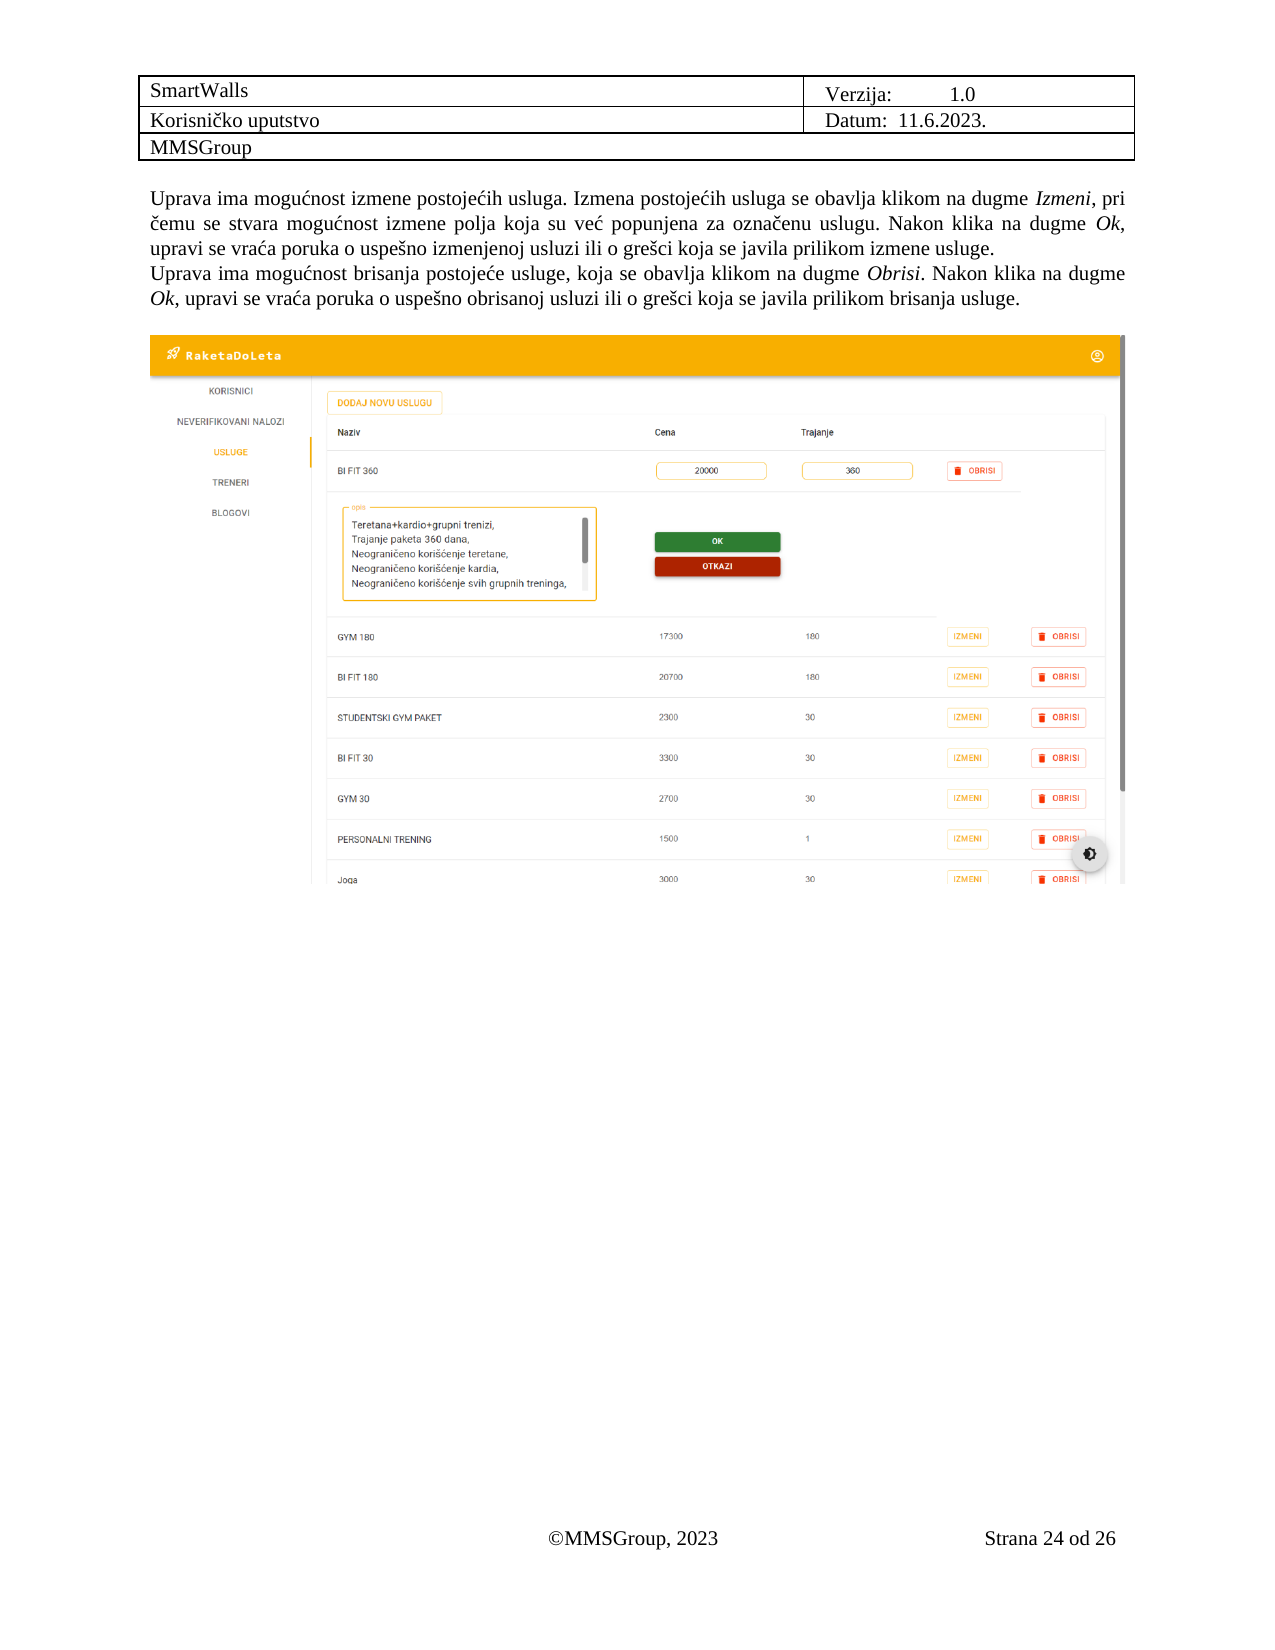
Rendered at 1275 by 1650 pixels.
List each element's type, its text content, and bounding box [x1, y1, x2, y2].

text Uprava ima mogućnost izmene postojećih usluga. Izmena postojećih usluga se obavlja klikom na dugme Izmeni, pri čemu se stvara mogućnost izmene polja koja su već popunjena za označenu uslugu. Nakon klika na dugme Ok, upravi se vraća poruka o uspešno izmenjenoj usluzi ili o grešci koja se javila prilikom izmene usluge. [150, 185, 1125, 260]
text Uprava ima mogućnost brisanja postojeće usluge, koja se obavlja klikom na dugme Obrisi. Nakon klika na dugme Ok, upravi se vraća poruka o uspešno obrisanoj usluzi ili o grešci koja se javila prilikom brisanja usluge. [150, 260, 1125, 310]
picture [150, 335, 1125, 884]
